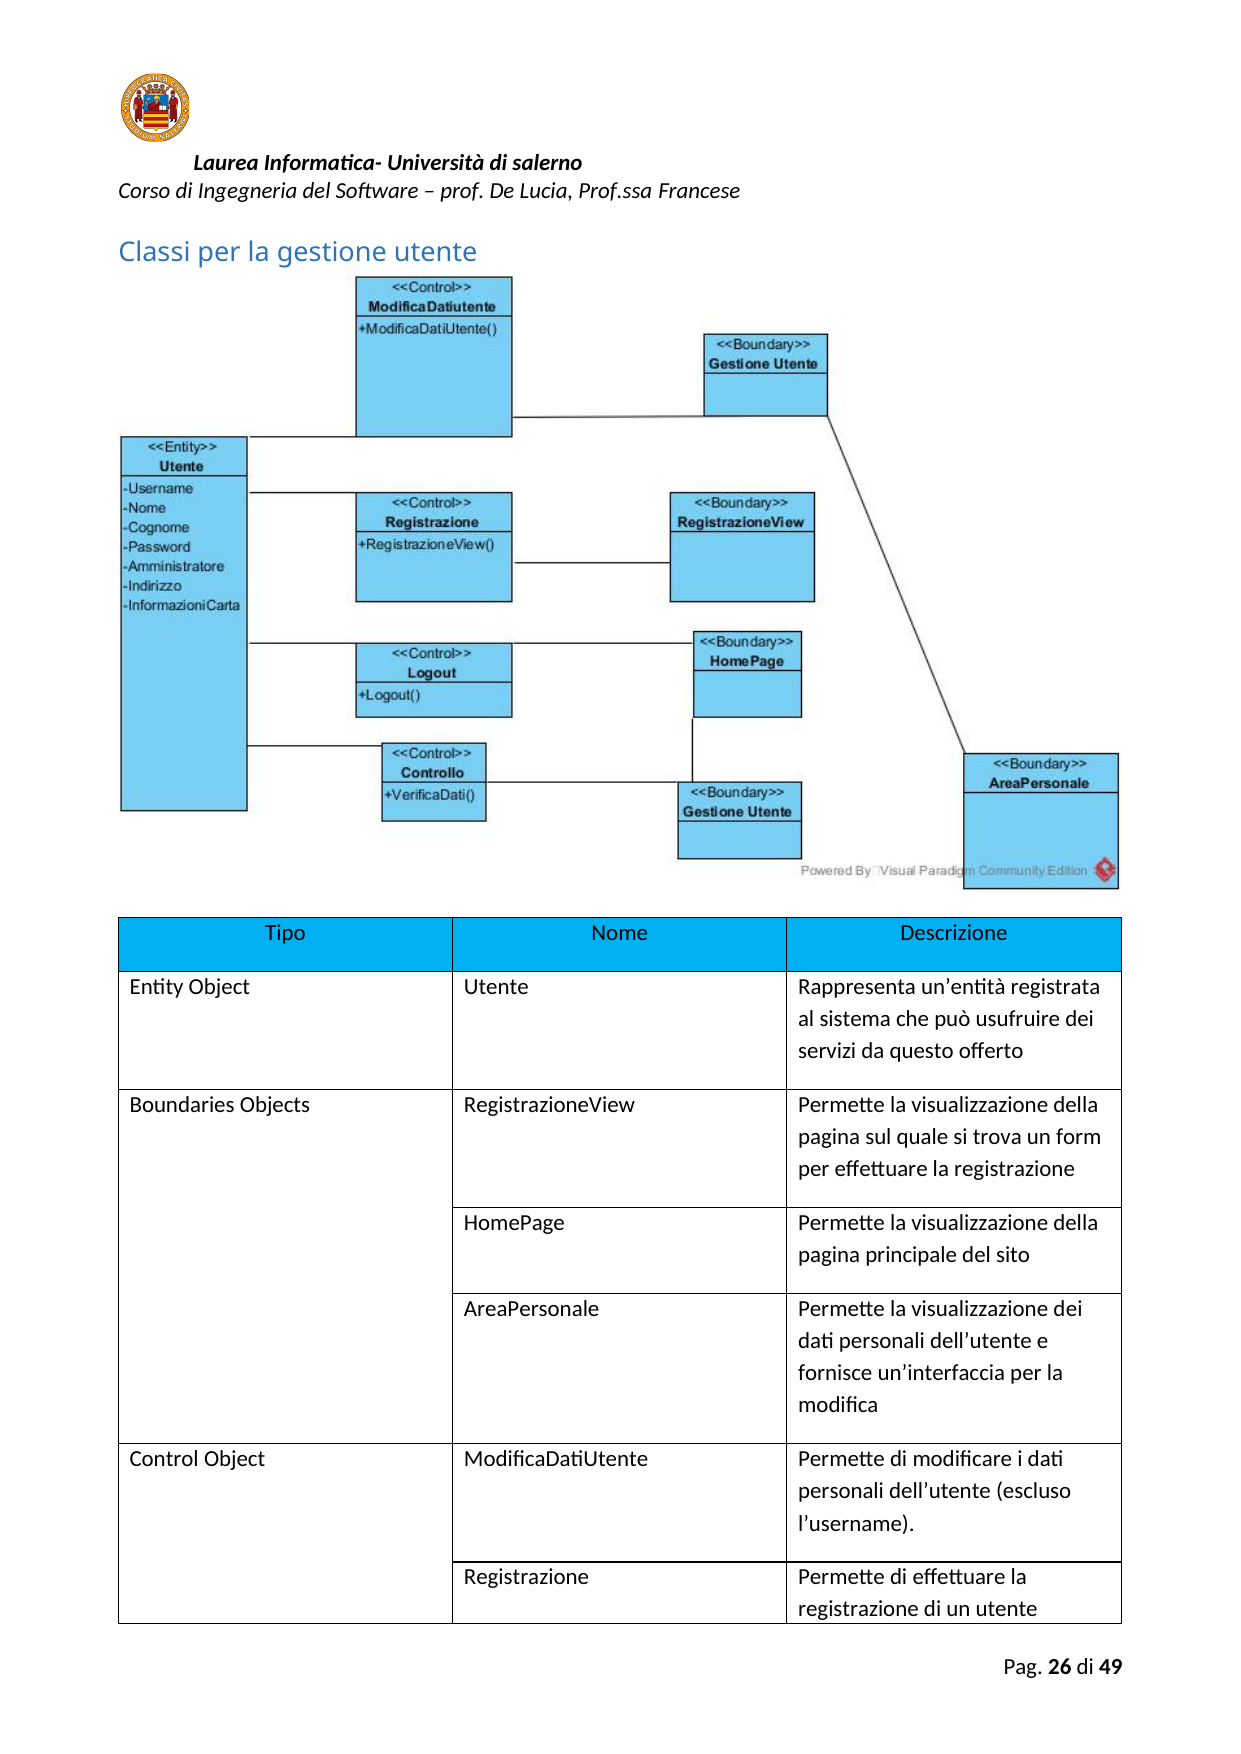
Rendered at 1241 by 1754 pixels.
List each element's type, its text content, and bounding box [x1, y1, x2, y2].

table_cell Utente [453, 972, 786, 1089]
table_cell Rappresenta un’entità registrata al sistema che può usufruire dei servizi da questo offerto [787, 972, 1121, 1089]
table_header Descrizione [787, 918, 1121, 971]
table_cell Permette la visualizzazione dei dati personali dell’utente e fornisce un’interfaccia per la modifica [787, 1294, 1121, 1443]
table_cell RegistrazioneView [453, 1090, 786, 1207]
picture [118, 275, 1123, 892]
table_cell Boundaries Objects [119, 1090, 452, 1443]
table_cell Permette di modificare i dati personali dell’utente (escluso l’username). [787, 1444, 1121, 1561]
table_cell Permette la visualizzazione della pagina principale del sito [787, 1208, 1121, 1293]
subtitle Classi per la gestione utente [118, 232, 1122, 269]
table_cell HomePage [453, 1208, 786, 1293]
table_cell Permette la visualizzazione della pagina sul quale si trova un form per effettuare la registrazione [787, 1090, 1121, 1207]
table_cell ModificaDatiUtente [453, 1444, 786, 1561]
table_header Nome [453, 918, 786, 971]
table_cell Registrazione [453, 1563, 786, 1623]
table_header Tipo [119, 918, 452, 971]
picture [121, 73, 190, 142]
table_cell Permette di effettuare la registrazione di un utente all’interno del sistema [787, 1563, 1121, 1623]
table_cell AreaPersonale [453, 1294, 786, 1443]
table_cell Control Object [119, 1444, 452, 1623]
table_cell Entity Object [119, 972, 452, 1089]
